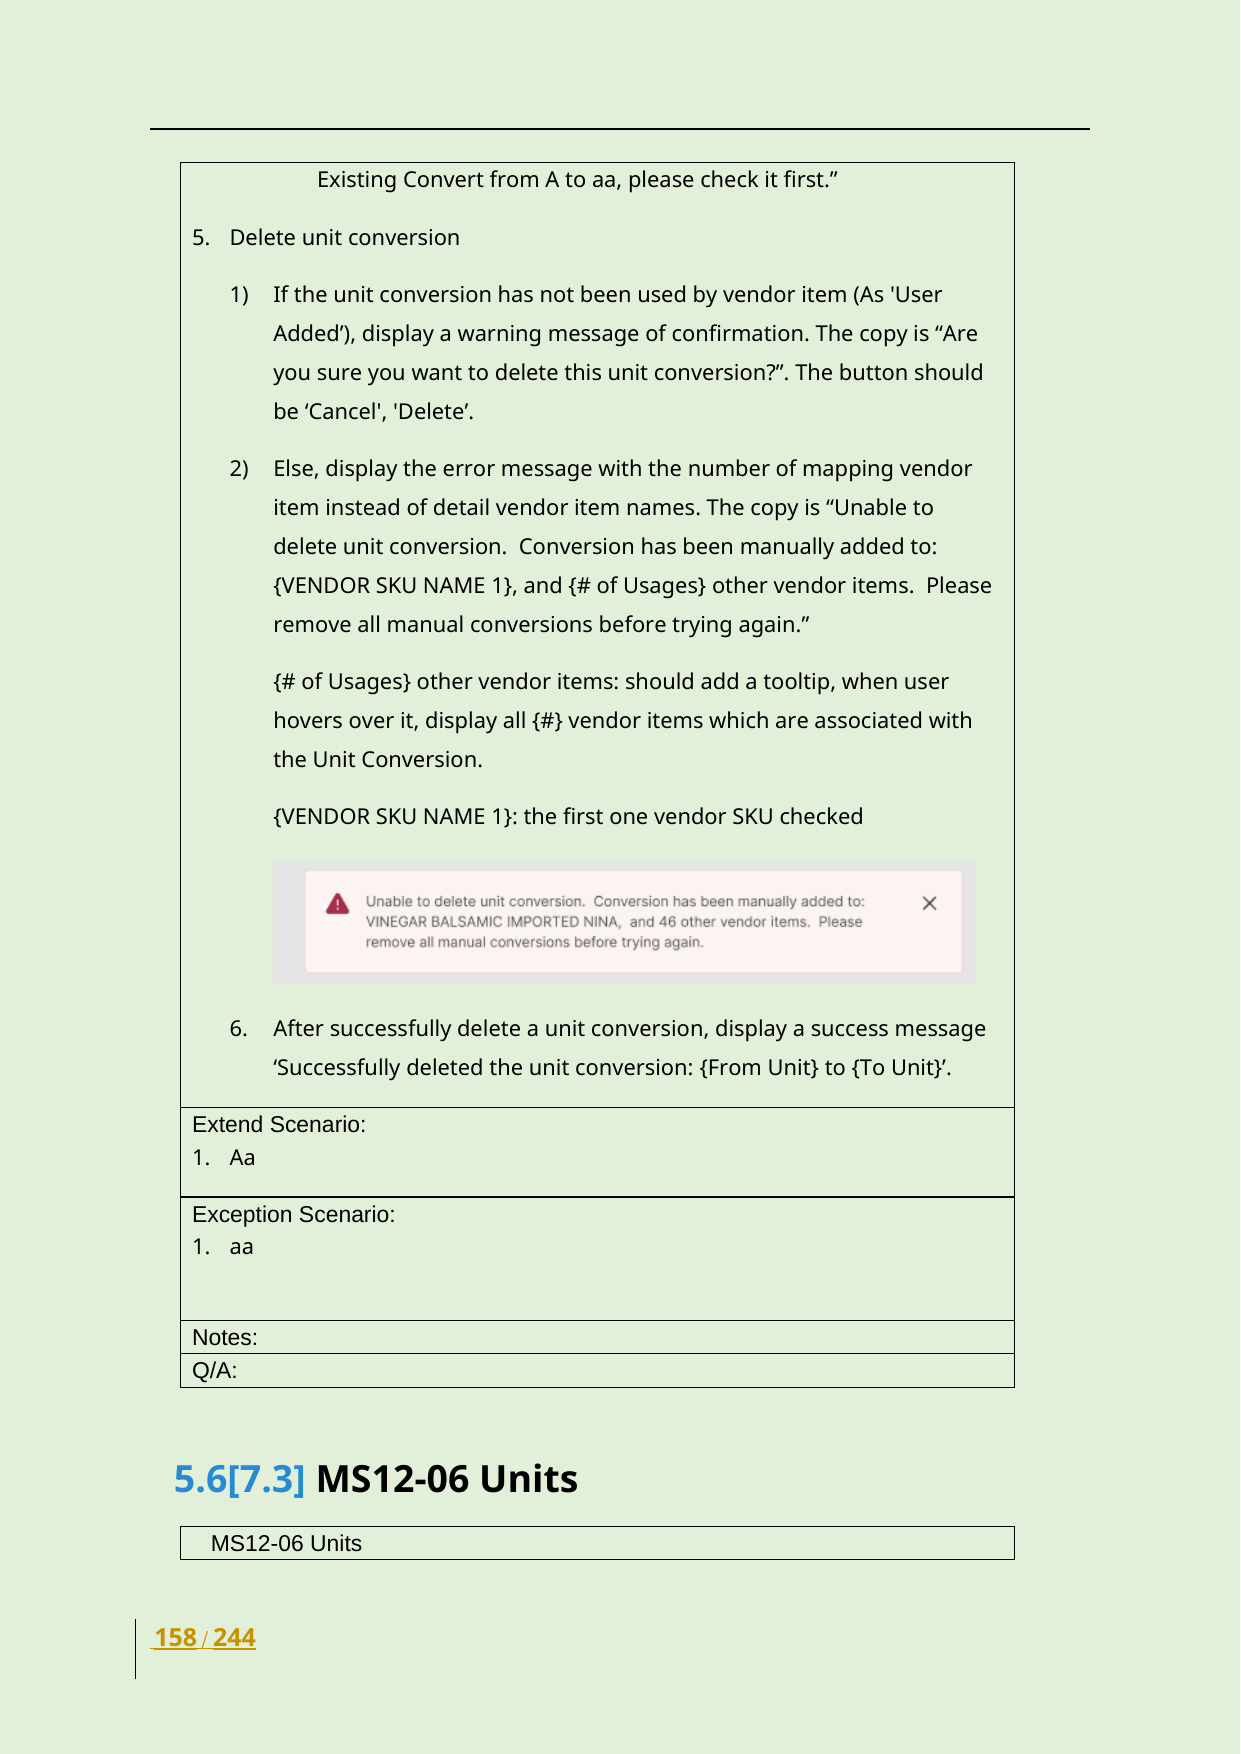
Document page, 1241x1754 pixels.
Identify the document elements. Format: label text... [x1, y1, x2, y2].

subtitle MS12-06 Units [174, 1445, 1090, 1510]
picture [273, 861, 975, 983]
table_cell Q/A: [181, 1354, 1014, 1387]
table_cell Notes: [181, 1321, 1014, 1353]
table_cell Exception Scenario: aa [181, 1198, 1014, 1320]
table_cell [181, 163, 1014, 1107]
table_cell Extend Scenario: Aa [181, 1108, 1014, 1196]
table_header MS12-06 Units [181, 1527, 1014, 1559]
